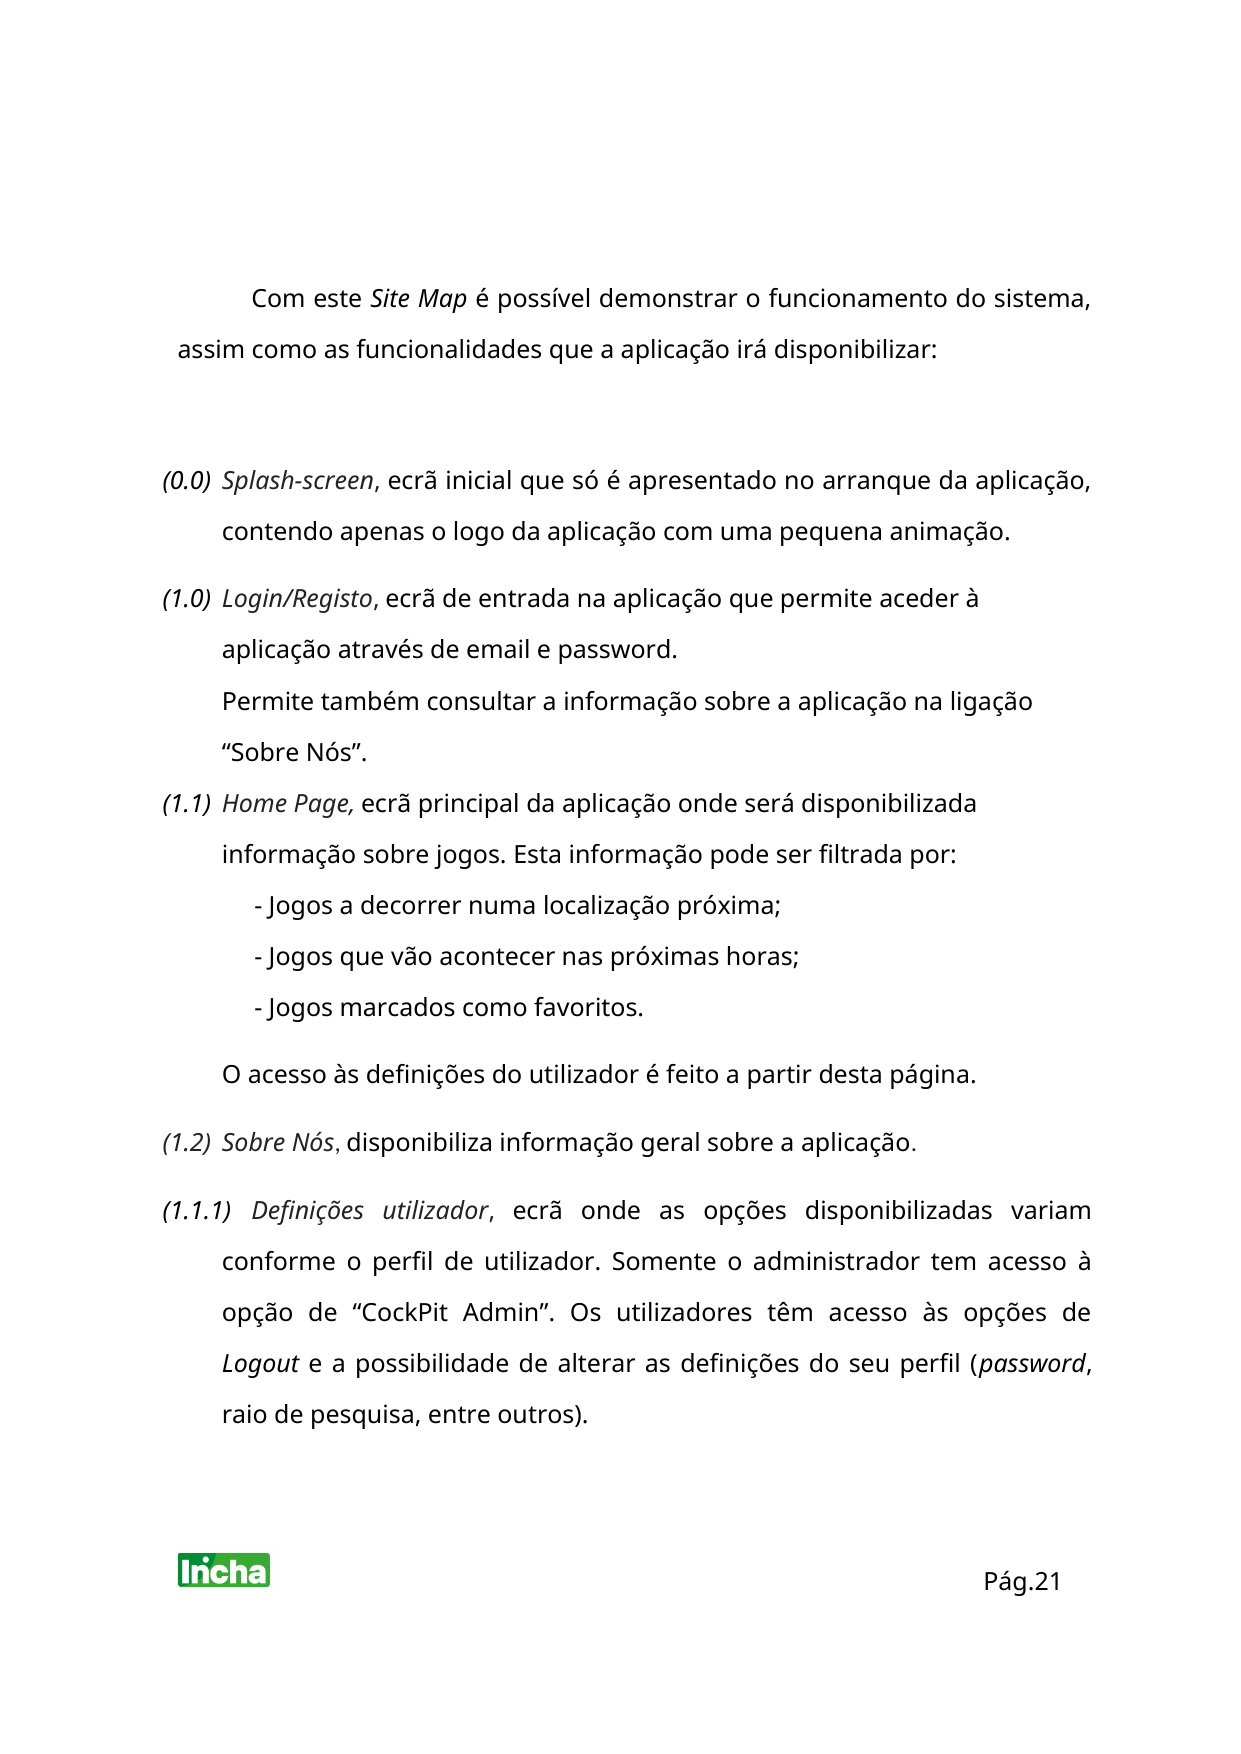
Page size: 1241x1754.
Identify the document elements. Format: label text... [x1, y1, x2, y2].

list Home Page, ecrã principal da aplicação onde será disponibilizada informação sobre jogos. Esta informação pode ser filtrada por: - Jogos a decorrer numa localização próxima; - Jogos que vão acontecer nas próximas horas; - Jogos marcados como favoritos. [162, 785, 1092, 1023]
list Splash-screen, ecrã inicial que só é apresentado no arranque da aplicação, contendo apenas o logo da aplicação com uma pequena animação. [162, 462, 1092, 547]
list Sobre Nós, disponibiliza informação geral sobre a aplicação. [162, 1125, 1092, 1159]
list Definições utilizador, ecrã onde as opções disponibilizadas variam conforme o perfil de utilizador. Somente o administrador tem acesso à opção de “CockPit Admin”. Os utilizadores têm acesso às opções de Logout e a possibilidade de alterar as definições do seu perfil (password, raio de pesquisa, entre outros). [162, 1192, 1092, 1431]
text Com este Site Map é possível demonstrar o funcionamento do sistema, assim como as funcionalidades que a aplicação irá disponibilizar: [177, 281, 1092, 366]
picture [177, 1547, 279, 1591]
text O acesso às definições do utilizador é feito a partir desta página. [162, 1057, 1092, 1091]
list Login/Registo, ecrã de entrada na aplicação que permite aceder à aplicação através de email e password. Permite também consultar a informação sobre a aplicação na ligação “Sobre Nós”. [162, 581, 1092, 768]
